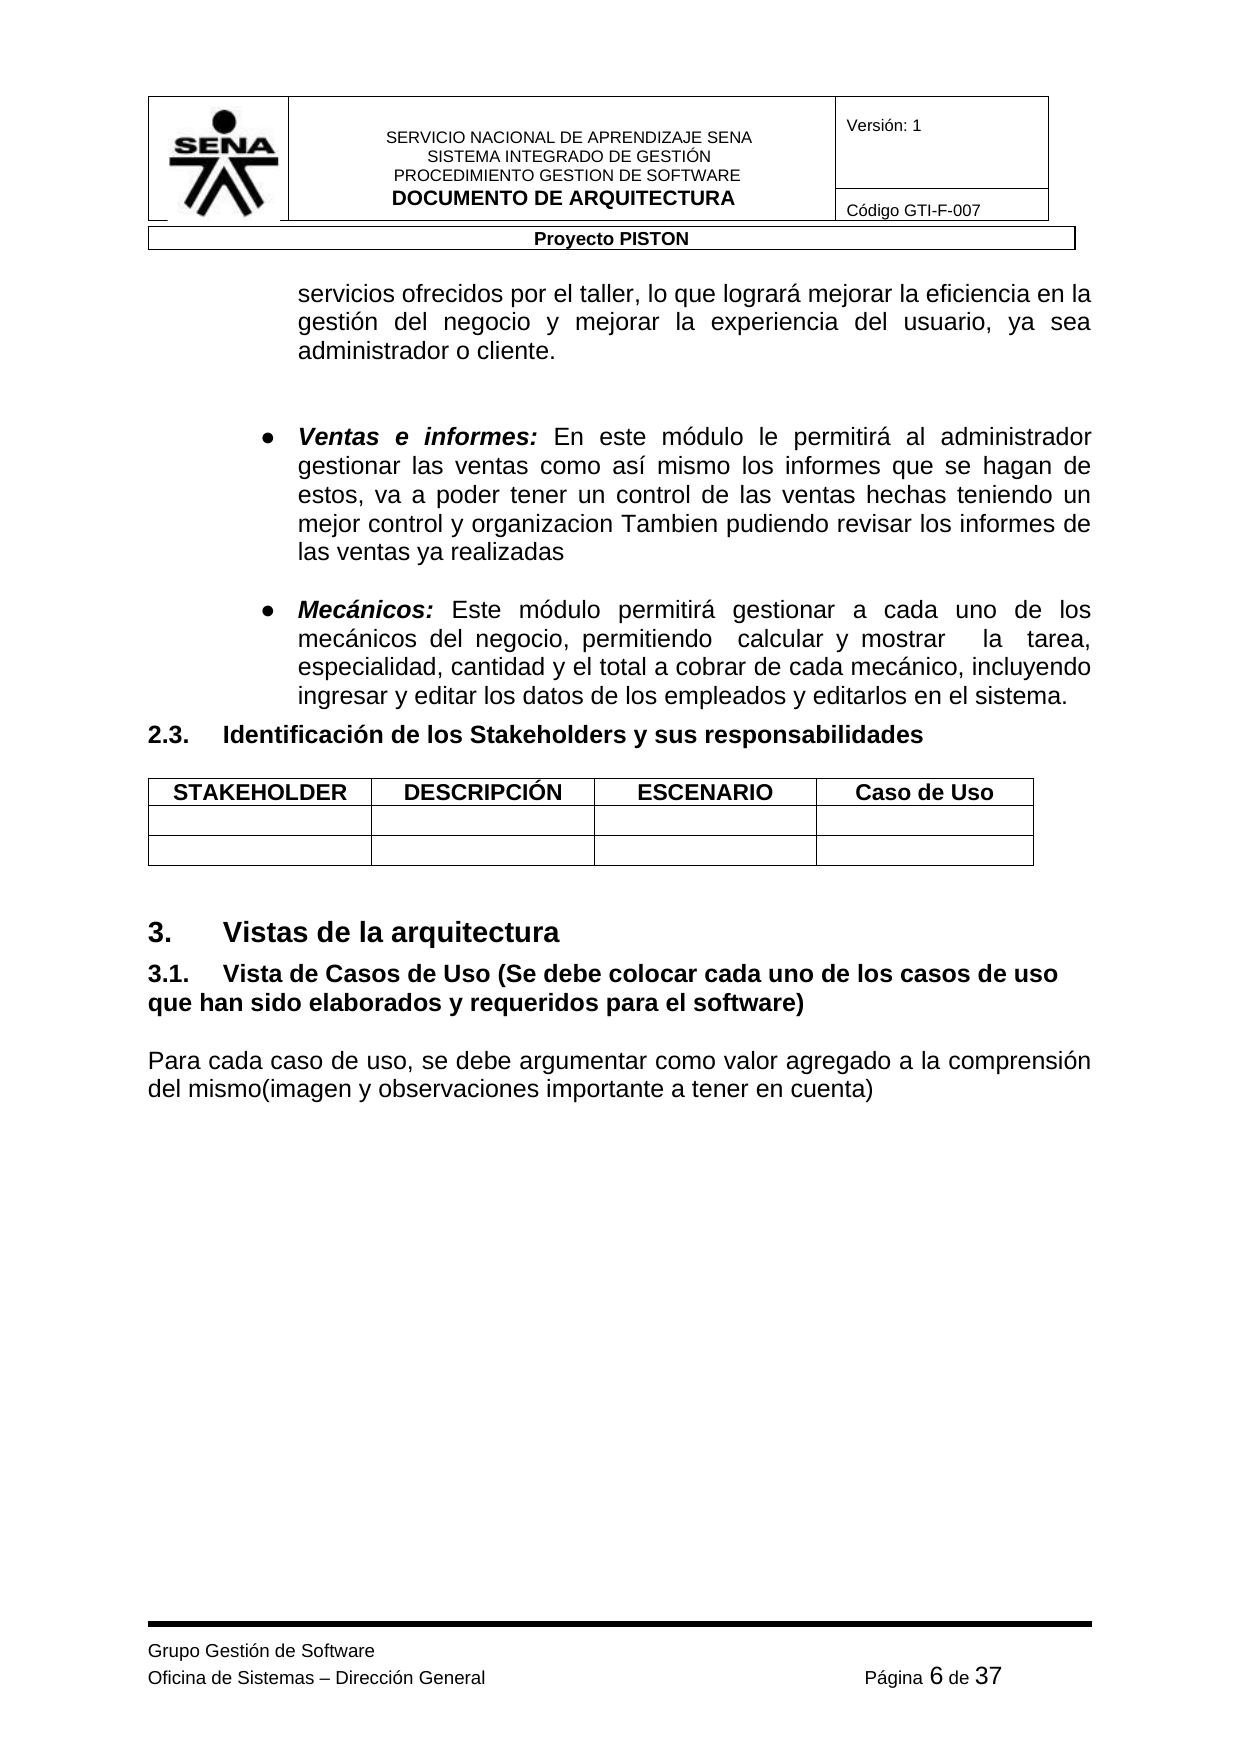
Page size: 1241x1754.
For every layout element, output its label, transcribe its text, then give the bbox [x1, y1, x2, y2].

table_header DESCRIPCIÓN [372, 779, 594, 805]
table_cell [149, 806, 371, 835]
list Vista de Casos de Uso (Se debe colocar cada uno de los casos de uso que han sido elaborados y requeridos para el software) [148, 959, 1092, 1017]
table_cell [595, 836, 816, 865]
table_cell [372, 836, 594, 865]
table_cell [595, 806, 816, 835]
list Identificación de los Stakeholders y sus responsabilidades [148, 720, 1092, 749]
table_header ESCENARIO [595, 779, 816, 805]
picture [167, 106, 281, 221]
text Para cada caso de uso, se debe argumentar como valor agregado a la comprensión del mismo(imagen y observaciones importante a tener en cuenta) [148, 1046, 1092, 1103]
list Mecánicos: Este módulo permitirá gestionar a cada uno de los mecánicos del negocio, permitiendo calcular y mostrar la tarea, especialidad, cantidad y el total a cobrar de cada mecánico, incluyendo ingresar y editar los datos de los empleados y editarlos en el sistema. [260, 595, 1092, 710]
table_header Caso de Uso [817, 779, 1033, 805]
table_cell [149, 836, 371, 865]
table_header STAKEHOLDER [149, 779, 371, 805]
list Ventas e informes: En este módulo le permitirá al administrador gestionar las ventas como así mismo los informes que se hagan de estos, va a poder tener un control de las ventas hechas teniendo un mejor control y organizacion Tambien pudiendo revisar los informes de las ventas ya realizadas [260, 422, 1092, 566]
table_cell [817, 806, 1033, 835]
table_cell [372, 806, 594, 835]
table_cell [817, 836, 1033, 865]
list Vistas de la arquitectura [148, 915, 1092, 949]
